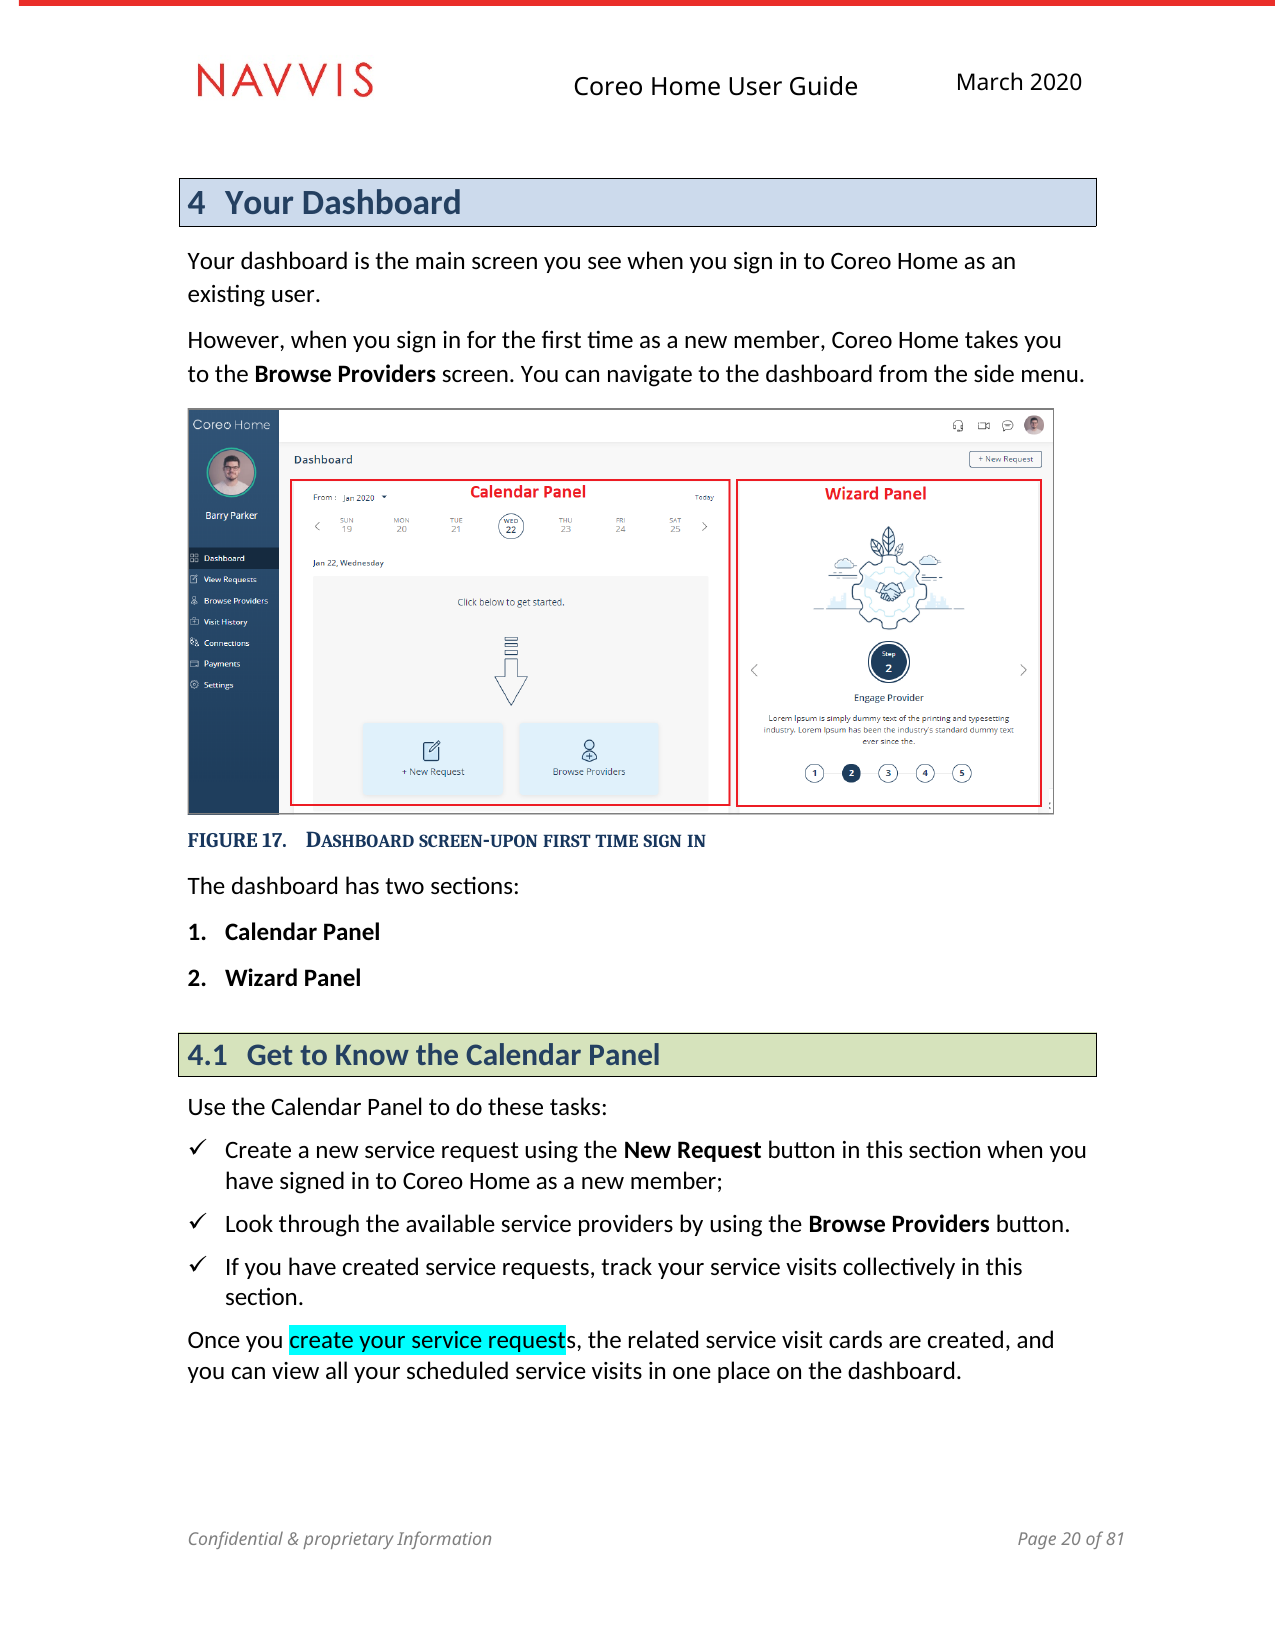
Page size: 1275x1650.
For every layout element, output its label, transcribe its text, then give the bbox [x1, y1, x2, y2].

text Calendar Panel [187, 916, 1087, 946]
text Once you create your service requests, the related service visit cards are created, and you can view all your scheduled service visits in one place on the dashboard. [187, 1324, 1087, 1386]
subtitle Your Dashboard [180, 179, 1096, 226]
subtitle Get to Know the Calendar Panel [179, 1034, 1096, 1076]
text Your dashboard is the main screen you see when you sign in to Coreo Home as an existing user. [187, 245, 1087, 309]
text Wizard Panel [187, 962, 1087, 992]
text Dashboard screen-upon first time sign in [187, 827, 1087, 853]
text However, when you sign in for the first time as a new member, Coreo Home takes you to the Browse Providers screen. You can navigate to the dashboard from the side menu. [187, 325, 1087, 389]
picture [187, 408, 1054, 815]
list Create a new service request using the New Request button in this section when you have signed in to Coreo Home as a new member; [187, 1134, 1087, 1195]
text The dashboard has two sections: [187, 870, 1087, 900]
text Use the Calendar Panel to do these tasks: [187, 1091, 1087, 1122]
list Look through the available service providers by using the Browse Providers button. [187, 1208, 1087, 1238]
picture [187, 55, 383, 104]
list If you have created service requests, track your service visits collectively in this section. [187, 1251, 1087, 1312]
